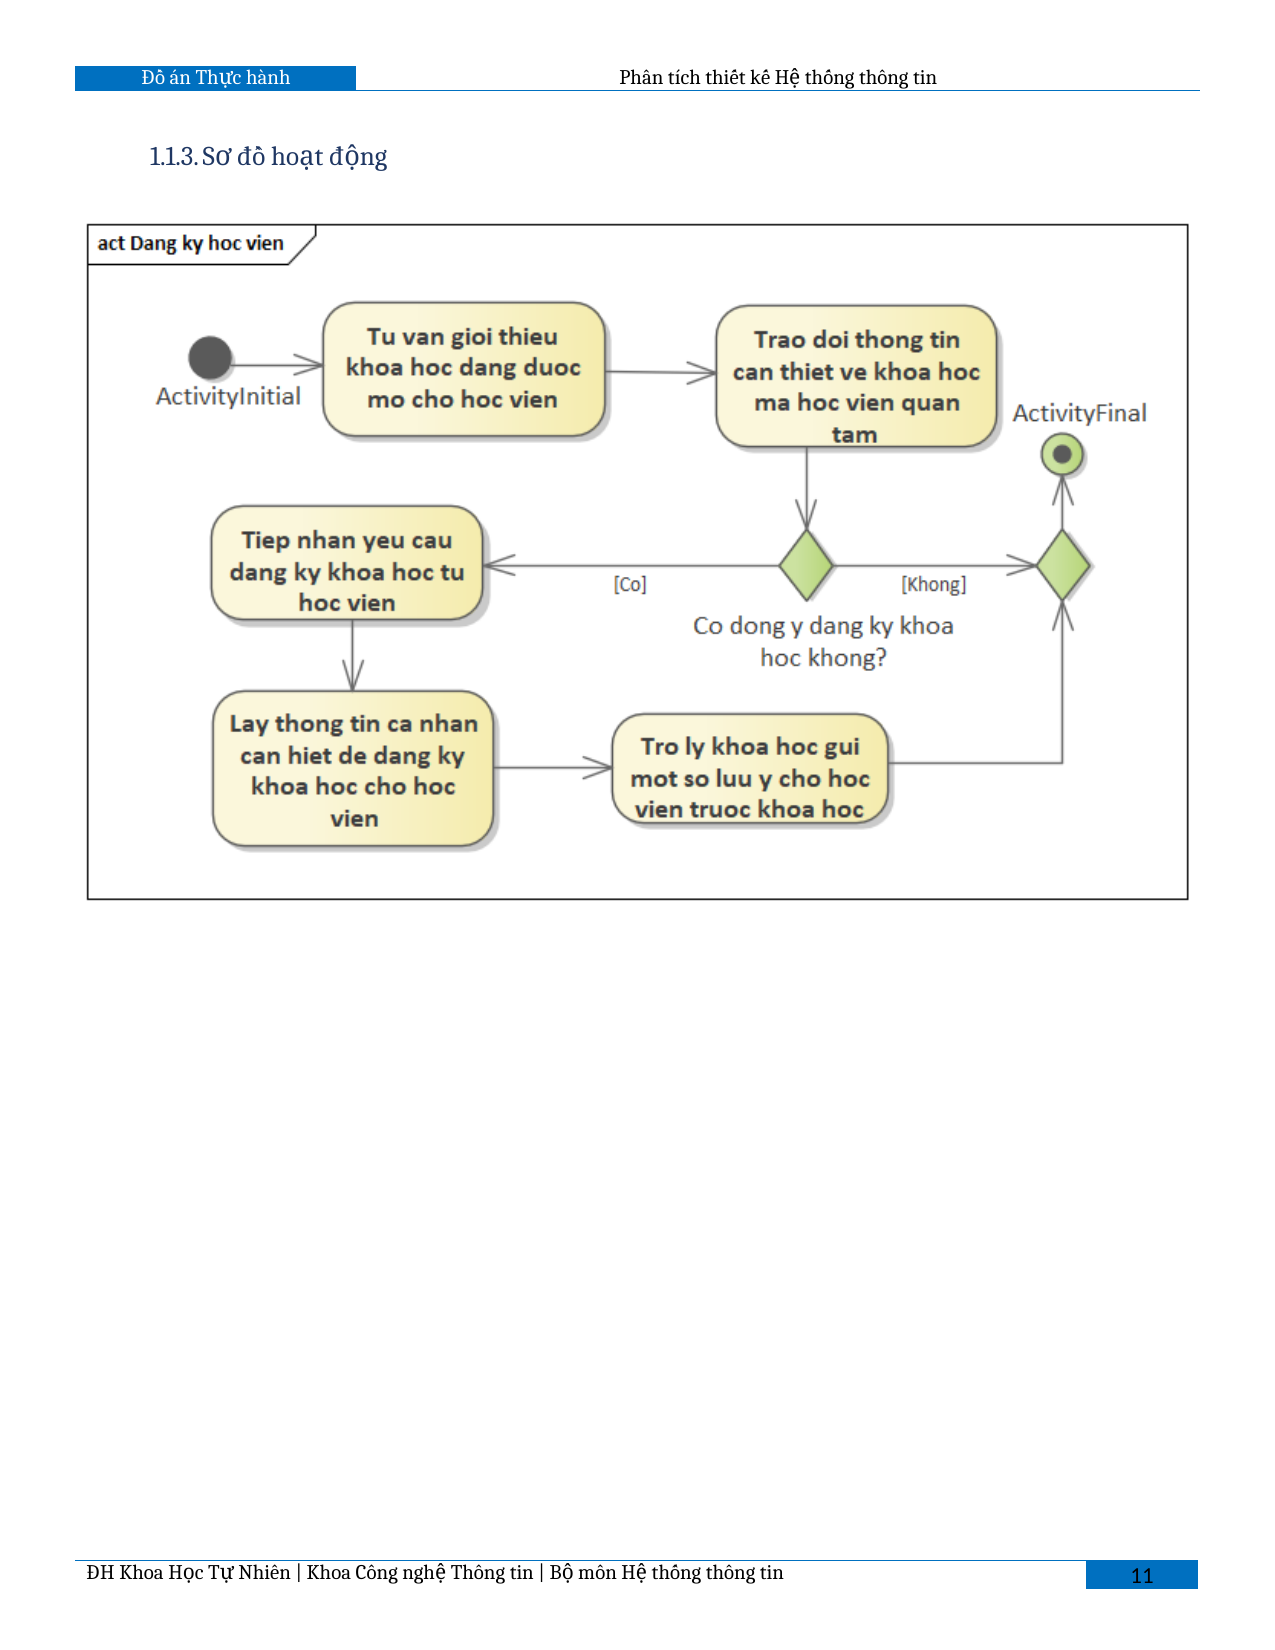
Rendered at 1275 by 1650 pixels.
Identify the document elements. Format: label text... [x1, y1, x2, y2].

subtitle Sơ đồ hoạt động [150, 141, 1200, 172]
picture [75, 212, 1200, 911]
